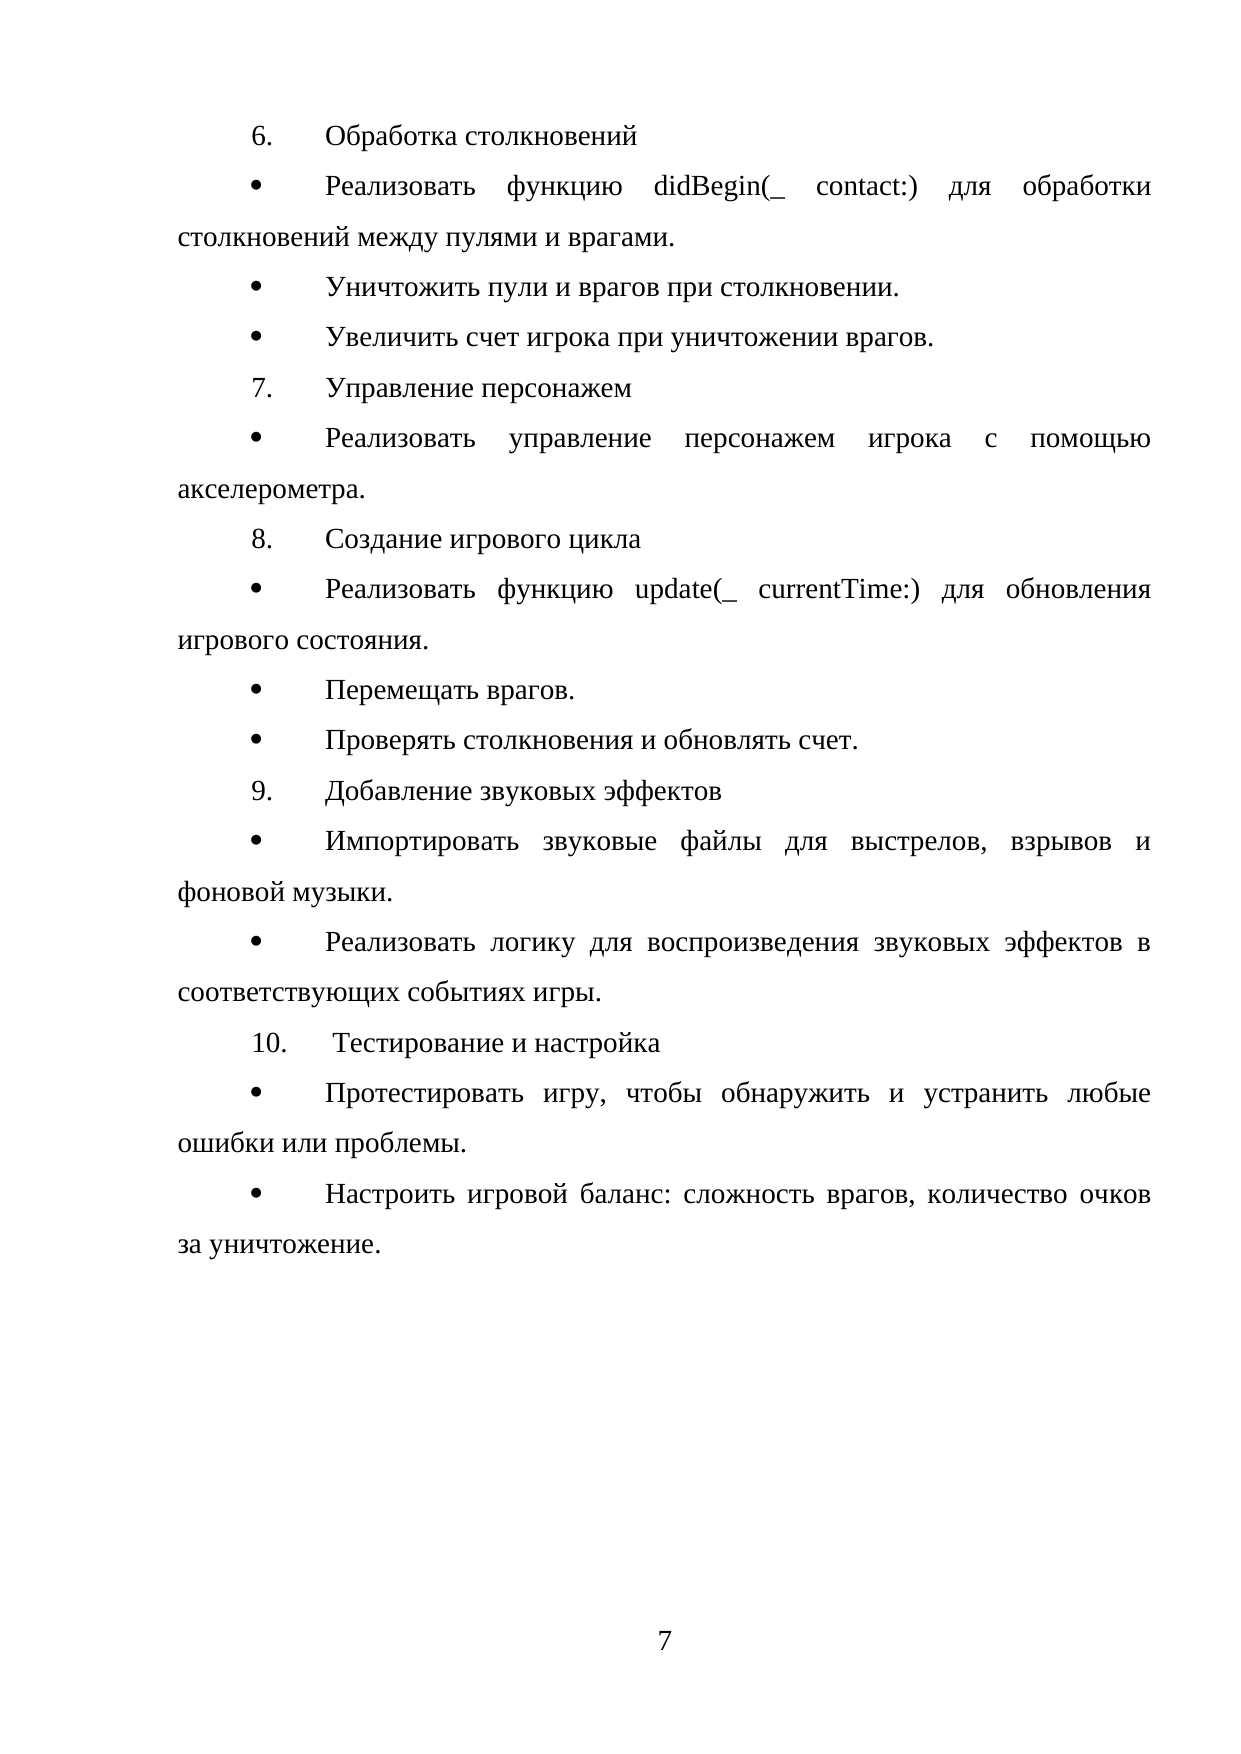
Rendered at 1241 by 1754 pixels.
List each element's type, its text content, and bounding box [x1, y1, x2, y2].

list Реализовать управление персонажем игрока с помощью акселерометра. [177, 420, 1152, 504]
list Управление персонажем [177, 370, 1152, 403]
list Импортировать звуковые файлы для выстрелов, взрывов и фоновой музыки. [177, 823, 1152, 907]
list Реализовать логику для воспроизведения звуковых эффектов в соответствующих событиях игры. [177, 924, 1152, 1008]
list Протестировать игру, чтобы обнаружить и устранить любые ошибки или проблемы. [177, 1075, 1152, 1159]
list Увеличить счет игрока при уничтожении врагов. [177, 319, 1152, 353]
list Настроить игровой баланс: сложность врагов, количество очков за уничтожение. [177, 1176, 1152, 1260]
list Реализовать функцию didBegin(_ contact:) для обработки столкновений между пулями и врагами. [177, 168, 1152, 252]
list Проверять столкновения и обновлять счет. [177, 722, 1152, 756]
list Тестирование и настройка [177, 1025, 1152, 1058]
list Добавление звуковых эффектов [177, 773, 1152, 806]
list Перемещать врагов. [177, 672, 1152, 706]
list Обработка столкновений [177, 118, 1152, 152]
list Создание игрового цикла [177, 521, 1152, 554]
list Уничтожить пули и врагов при столкновении. [177, 269, 1152, 303]
list Реализовать функцию update(_ currentTime:) для обновления игрового состояния. [177, 571, 1152, 655]
